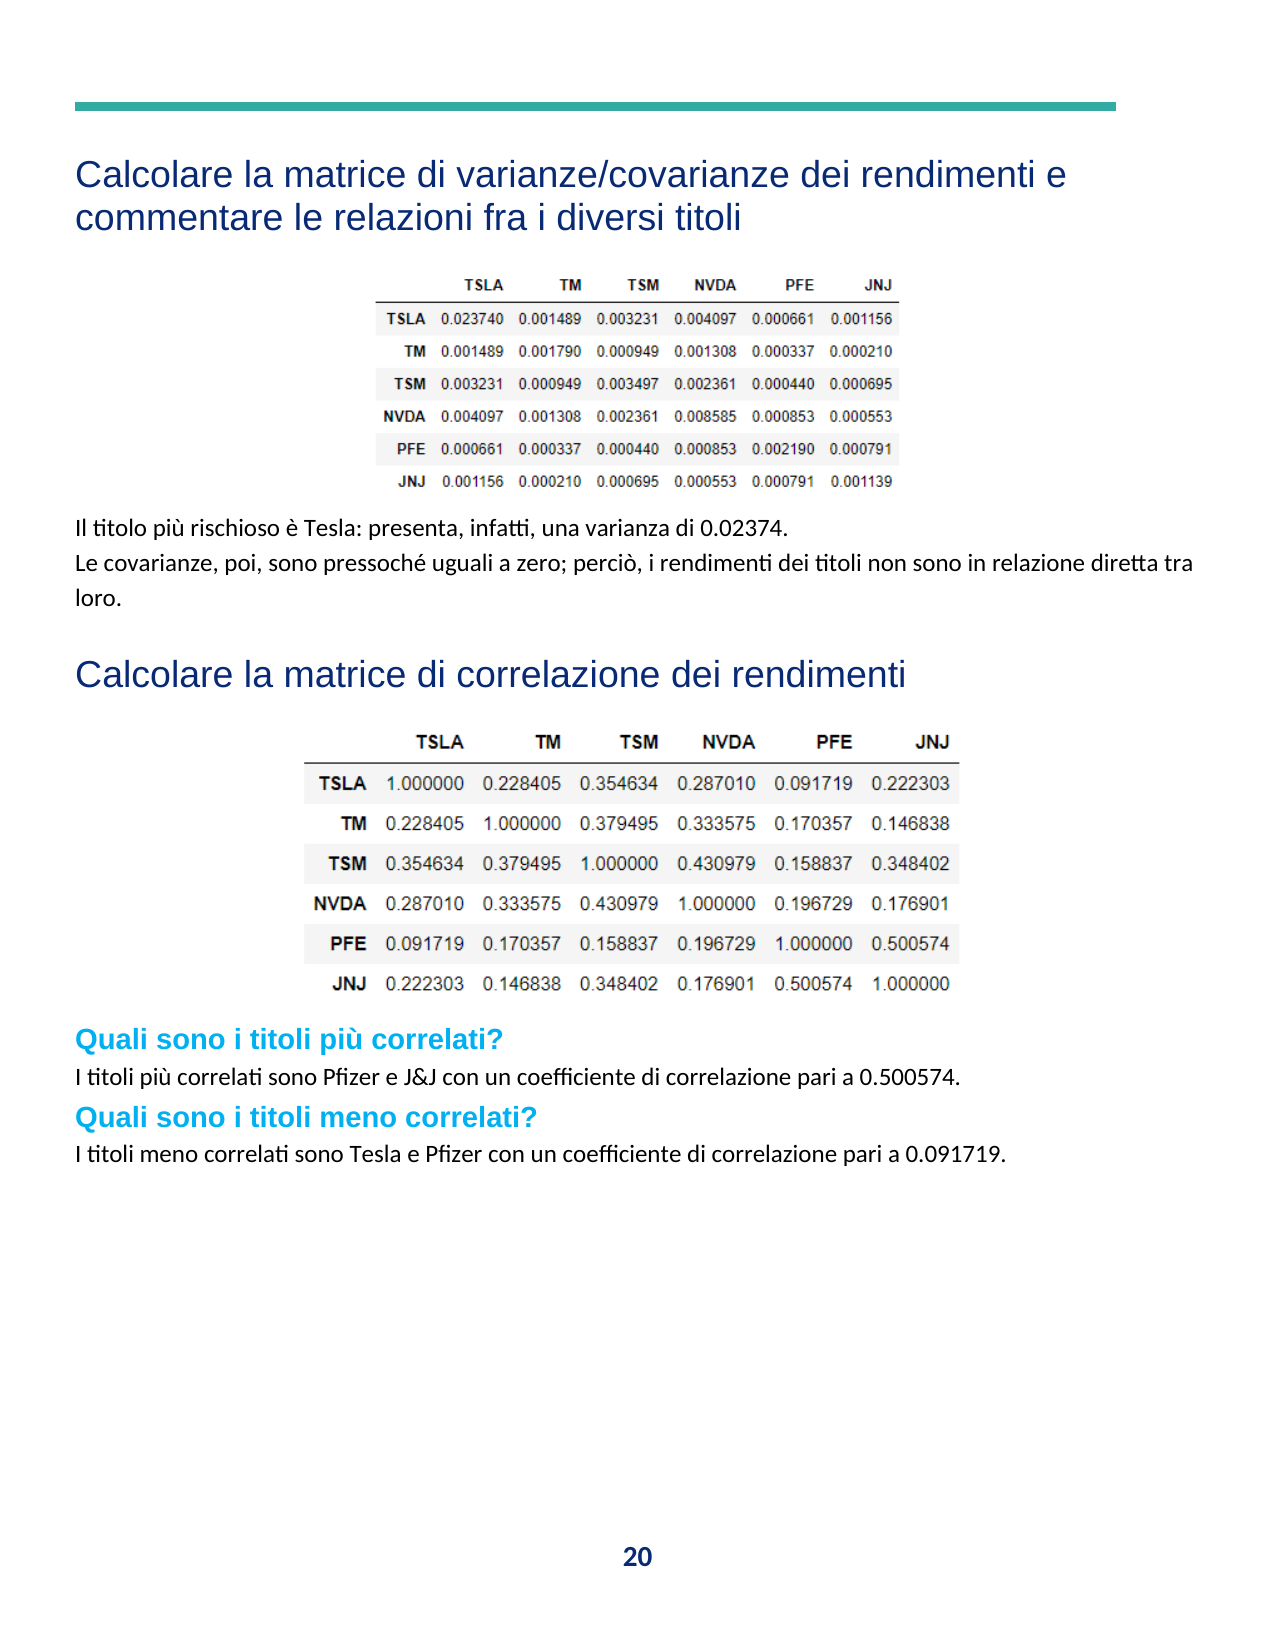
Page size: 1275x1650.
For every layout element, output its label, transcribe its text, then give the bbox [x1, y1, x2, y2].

text I titoli più correlati sono Pfizer e J&J con un coefficiente di correlazione pari a 0.500574. [75, 1061, 1200, 1091]
text I titoli meno correlati sono Tesla e Pfizer con un coefficiente di correlazione pari a 0.091719. [75, 1138, 1200, 1169]
subtitle Quali sono i titoli più correlati? [75, 1022, 1200, 1056]
subtitle Calcolare la matrice di correlazione dei rendimenti [75, 652, 1200, 695]
picture [298, 720, 977, 1013]
text Il titolo più rischioso è Tesla: presenta, infatti, una varianza di 0.02374. [75, 512, 1200, 543]
subtitle Calcolare la matrice di varianze/covarianze dei rendimenti e commentare le relazioni fra i diversi titoli [75, 152, 1200, 238]
picture [367, 263, 908, 507]
text Le covarianze, poi, sono pressoché uguali a zero; perciò, i rendimenti dei titoli non sono in relazione diretta tra loro. [75, 547, 1200, 613]
subtitle Quali sono i titoli meno correlati? [75, 1100, 1200, 1133]
